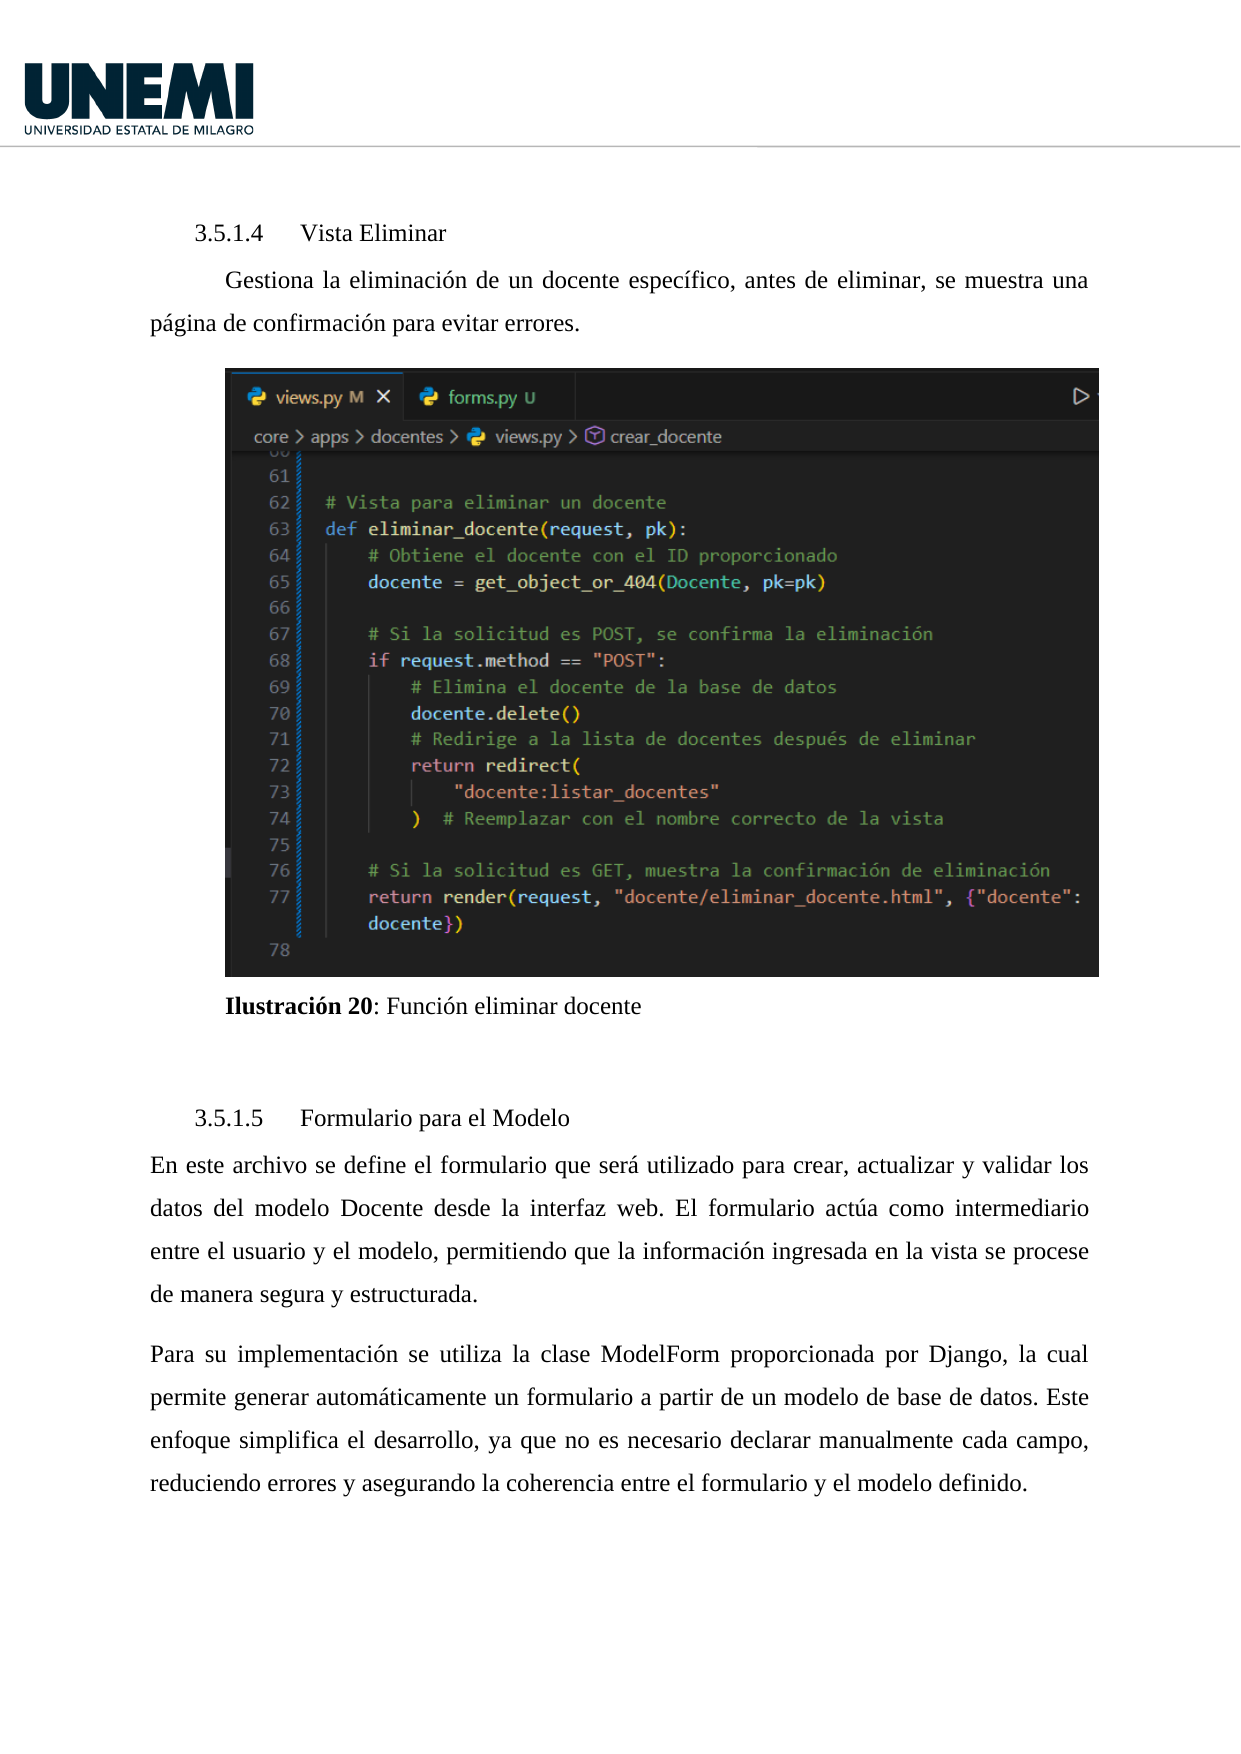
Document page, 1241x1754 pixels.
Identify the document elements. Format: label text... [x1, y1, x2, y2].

subtitle Vista Eliminar [194, 218, 1090, 247]
text En este archivo se define el formulario que será utilizado para crear, actualizar y validar los datos del modelo Docente desde la interfaz web. El formulario actúa como intermediario entre el usuario y el modelo, permitiendo que la información ingresada en la vista se procese de manera segura y estructurada. [150, 1150, 1090, 1308]
picture [225, 368, 1099, 977]
text Para su implementación se utiliza la clase ModelForm proporcionada por Django, la cual permite generar automáticamente un formulario a partir de un modelo de base de datos. Este enfoque simplifica el desarrollo, ya que no es necesario declarar manualmente cada campo, reduciendo errores y asegurando la coherencia entre el formulario y el modelo definido. [150, 1339, 1090, 1497]
subtitle Formulario para el Modelo [194, 1103, 1090, 1131]
text Gestiona la eliminación de un docente específico, antes de eliminar, se muestra una página de confirmación para evitar errores. [150, 265, 1090, 337]
picture [23, 52, 254, 145]
text Ilustración 20: Función eliminar docente [150, 991, 1090, 1020]
